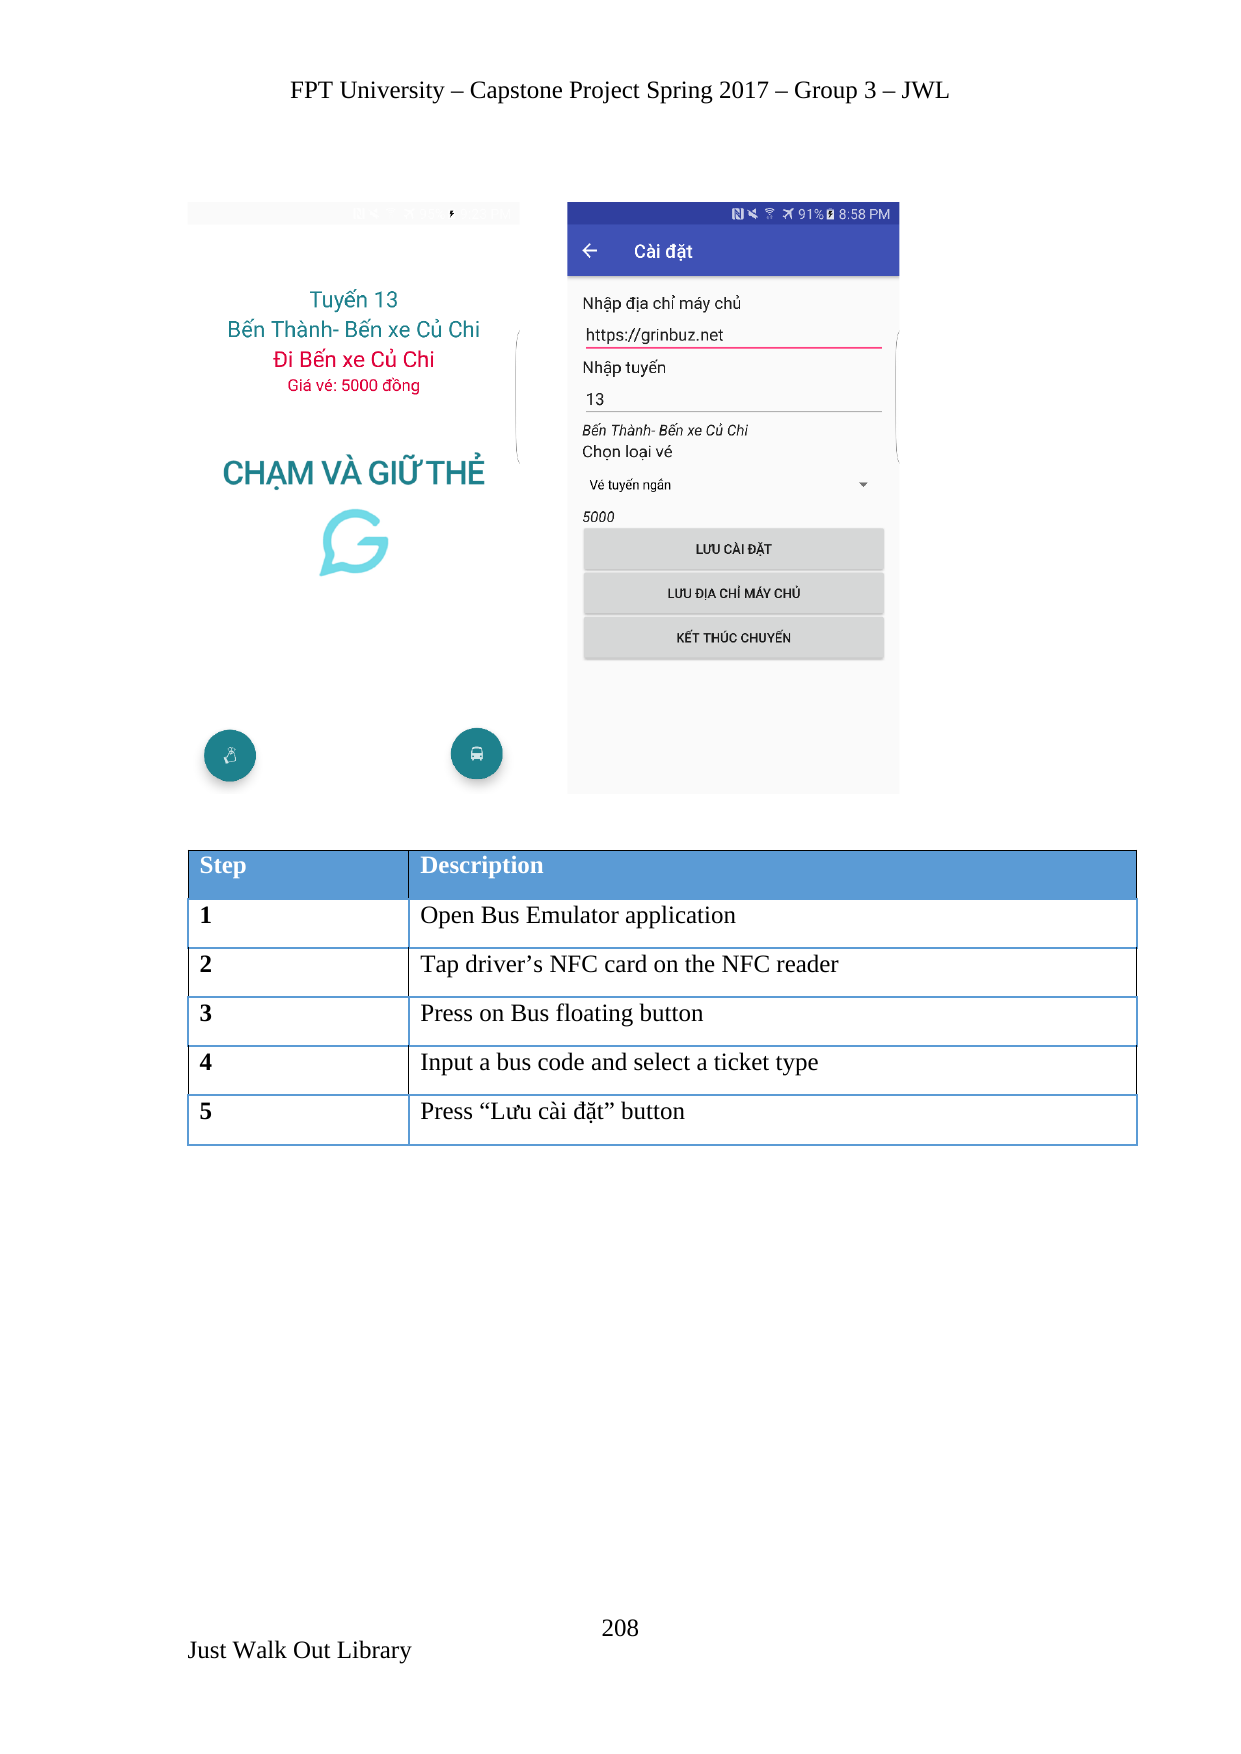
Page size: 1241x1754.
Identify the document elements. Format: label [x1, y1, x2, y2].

picture [567, 202, 900, 794]
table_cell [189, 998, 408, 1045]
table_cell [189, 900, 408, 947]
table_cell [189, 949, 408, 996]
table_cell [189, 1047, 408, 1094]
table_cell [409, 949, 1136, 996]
picture [187, 202, 520, 794]
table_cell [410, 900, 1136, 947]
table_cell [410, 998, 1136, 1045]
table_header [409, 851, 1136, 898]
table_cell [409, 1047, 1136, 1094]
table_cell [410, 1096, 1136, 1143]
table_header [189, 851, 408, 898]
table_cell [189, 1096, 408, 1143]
